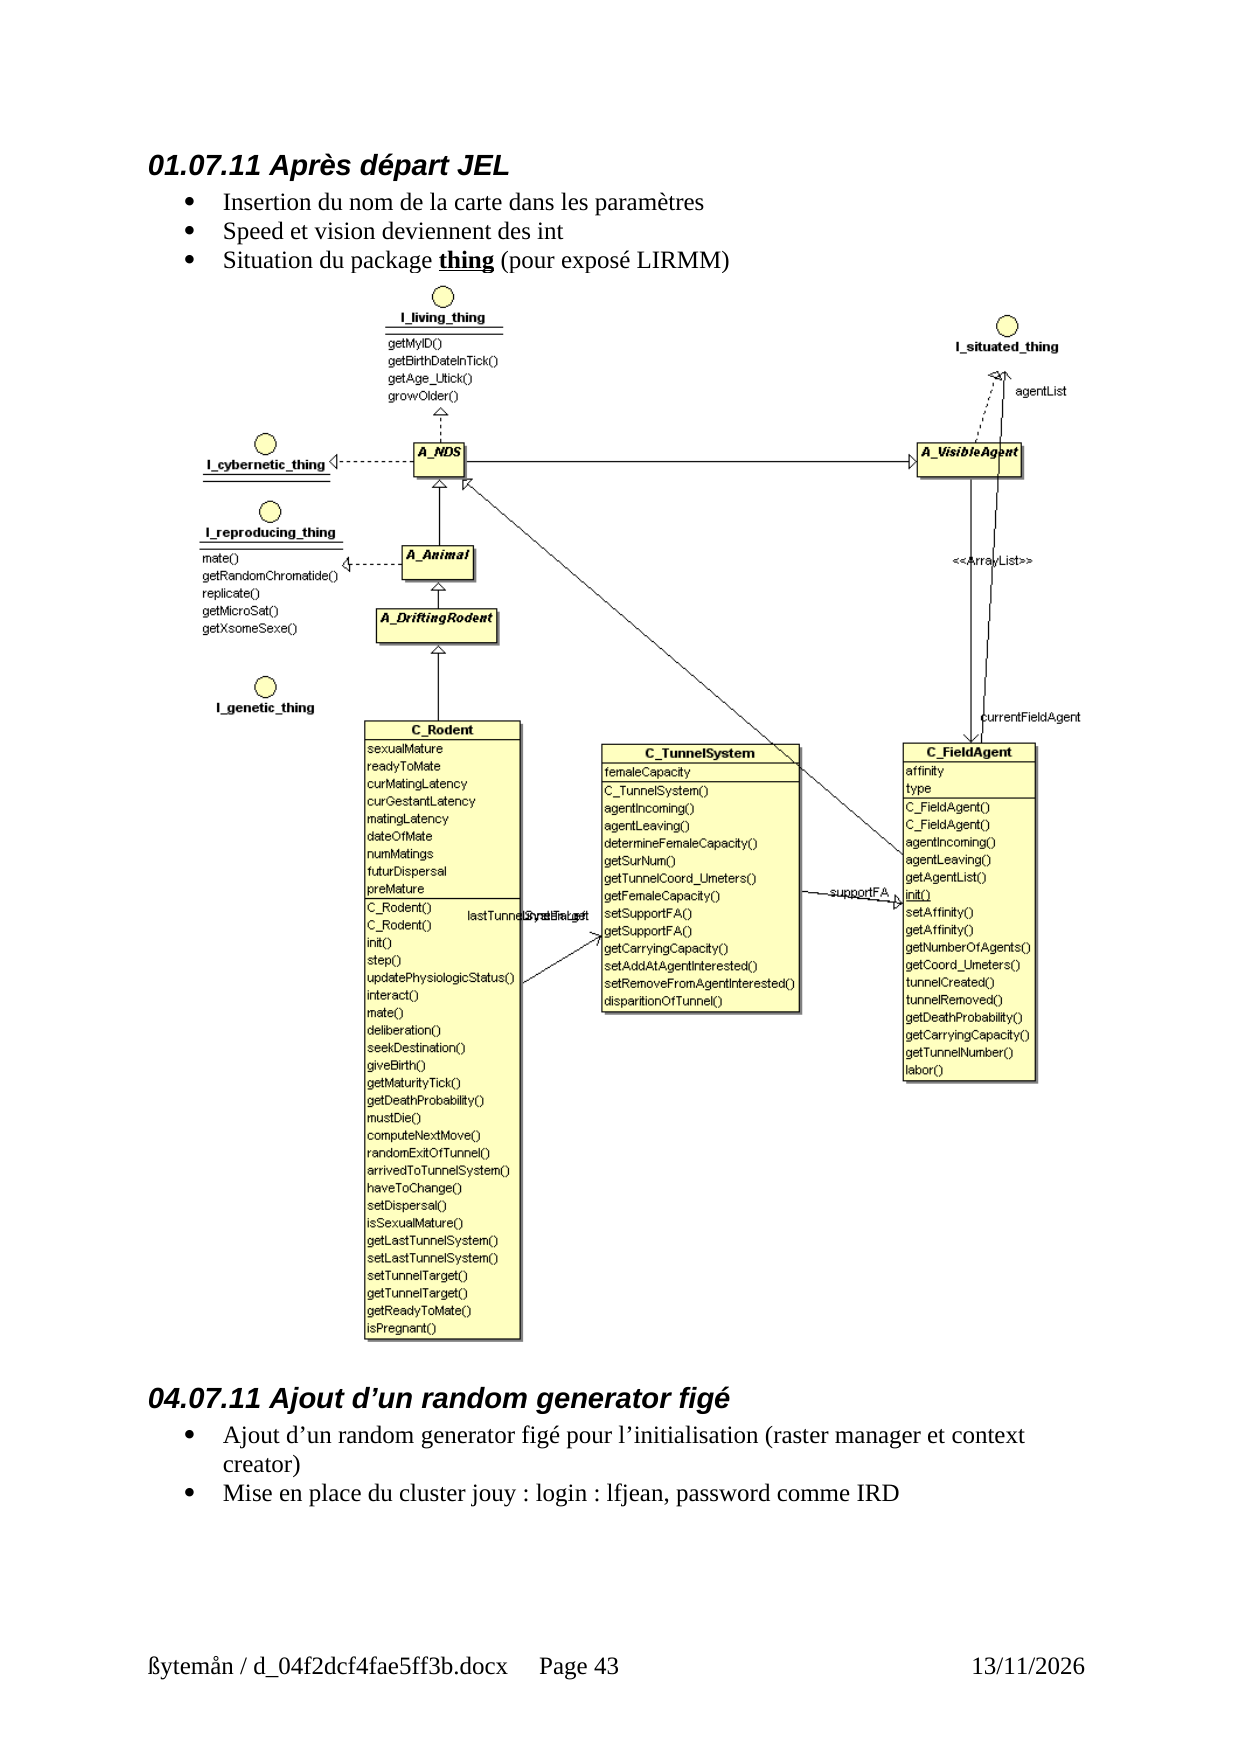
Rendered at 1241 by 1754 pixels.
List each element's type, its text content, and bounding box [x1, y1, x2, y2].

list Situation du package thing (pour exposé LIRMM) [185, 245, 1093, 274]
list Insertion du nom de la carte dans les paramètres [185, 187, 1093, 216]
list Ajout d’un random generator figé pour l’initialisation (raster manager et context creator) [185, 1420, 1093, 1478]
subtitle 04.07.11 Ajout d’un random generator figé [148, 1381, 1093, 1414]
picture [147, 273, 1092, 1356]
subtitle 01.07.11 Après départ JEL [148, 148, 1093, 181]
list Speed et vision deviennent des int [185, 216, 1093, 245]
list Mise en place du cluster jouy : login : lfjean, password comme IRD [185, 1478, 1093, 1507]
